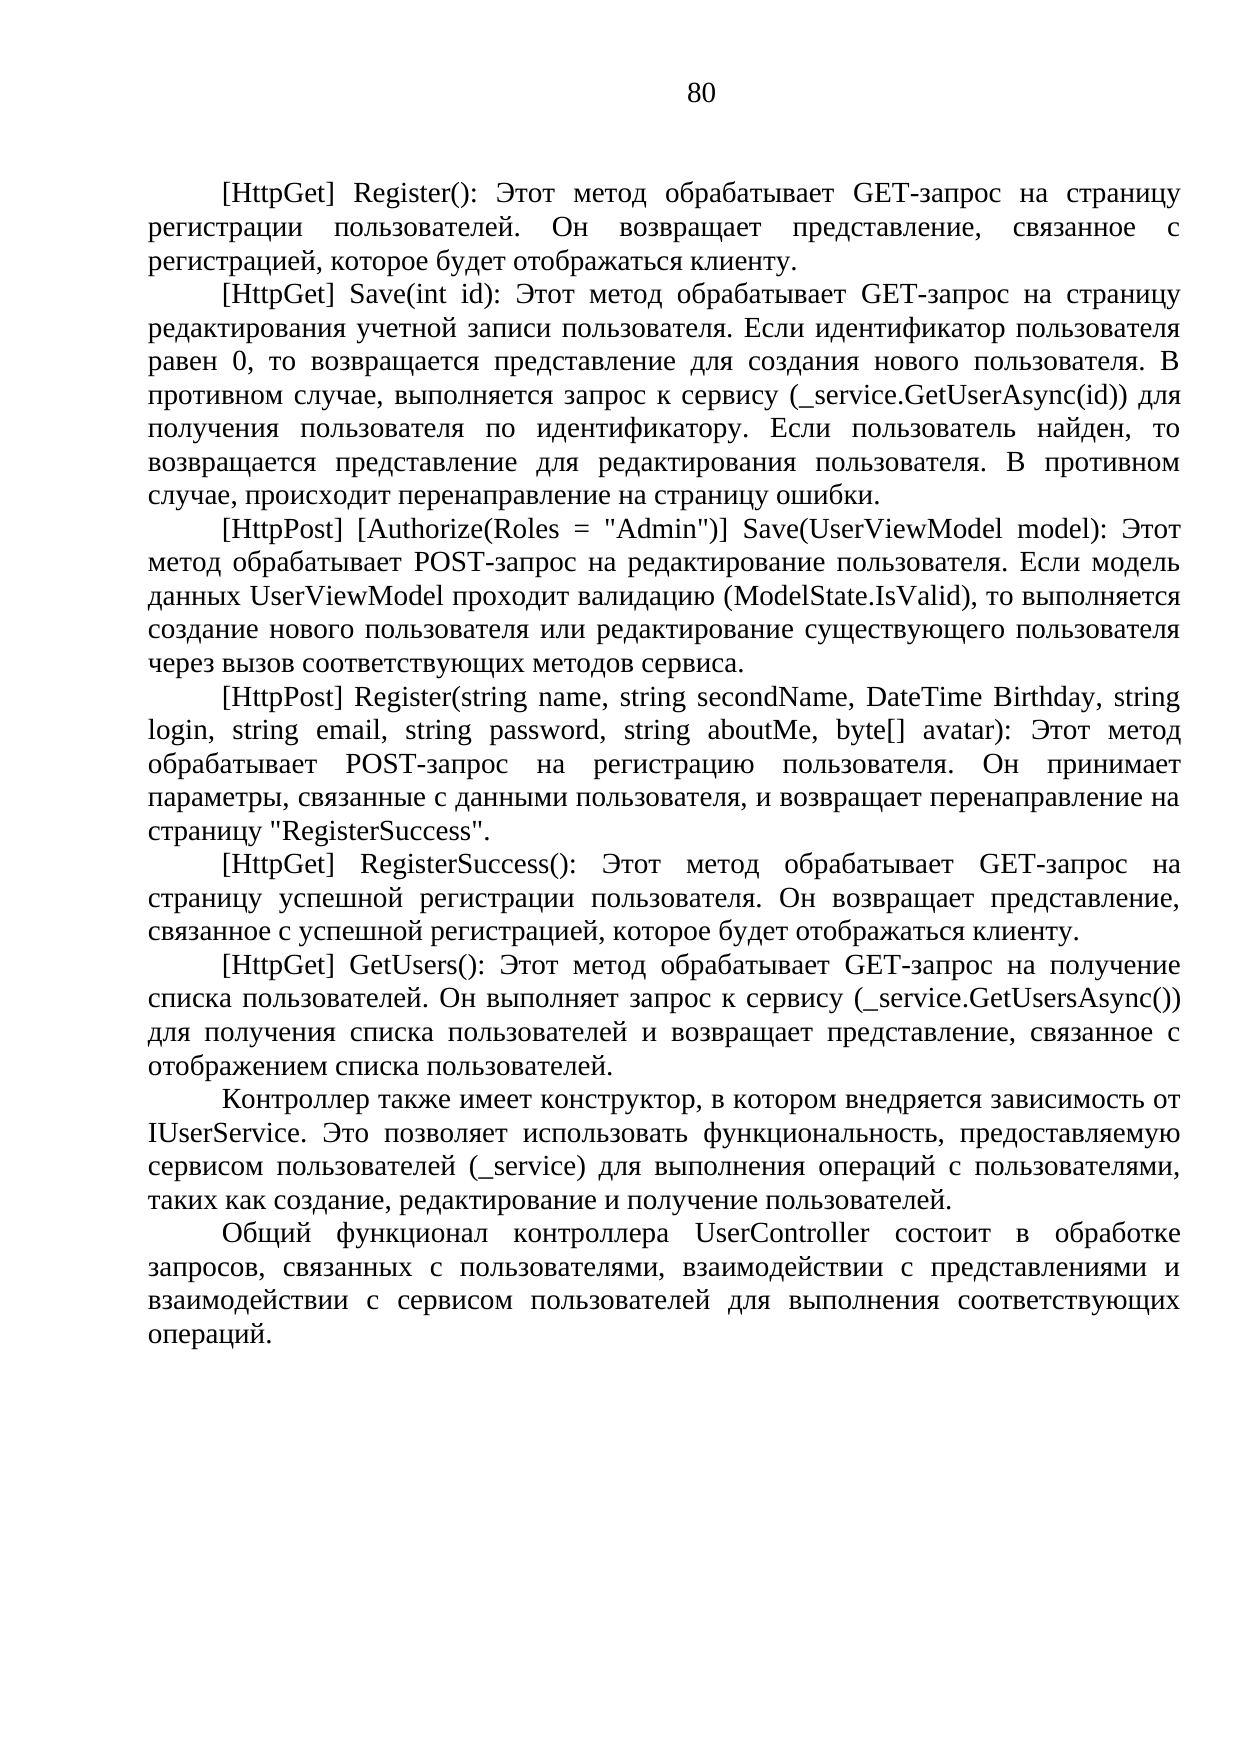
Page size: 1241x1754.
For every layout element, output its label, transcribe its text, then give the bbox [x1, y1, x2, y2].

text [HttpGet] Register(): Этот метод обрабатывает GET-запрос на страницу регистрации пользователей. Он возвращает представление, связанное с регистрацией, которое будет отображаться клиенту. [148, 176, 1181, 276]
text Контроллер также имеет конструктор, в котором внедряется зависимость от IUserService. Это позволяет использовать функциональность, предоставляемую сервисом пользователей (_service) для выполнения операций с пользователями, таких как создание, редактирование и получение пользователей. [148, 1081, 1181, 1215]
text [HttpGet] RegisterSuccess(): Этот метод обрабатывает GET-запрос на страницу успешной регистрации пользователя. Он возвращает представление, связанное с успешной регистрацией, которое будет отображаться клиенту. [148, 846, 1181, 947]
text [HttpPost] [Authorize(Roles = "Admin")] Save(UserViewModel model): Этот метод обрабатывает POST-запрос на редактирование пользователя. Если модель данных UserViewModel проходит валидацию (ModelState.IsValid), то выполняется создание нового пользователя или редактирование существующего пользователя через вызов соответствующих методов сервиса. [148, 511, 1181, 679]
text [HttpGet] GetUsers(): Этот метод обрабатывает GET-запрос на получение списка пользователей. Он выполняет запрос к сервису (_service.GetUsersAsync()) для получения списка пользователей и возвращает представление, связанное с отображением списка пользователей. [148, 947, 1181, 1081]
text [HttpGet] Save(int id): Этот метод обрабатывает GET-запрос на страницу редактирования учетной записи пользователя. Если идентификатор пользователя равен 0, то возвращается представление для создания нового пользователя. В противном случае, выполняется запрос к сервису (_service.GetUserAsync(id)) для получения пользователя по идентификатору. Если пользователь найден, то возвращается представление для редактирования пользователя. В противном случае, происходит перенаправление на страницу ошибки. [148, 276, 1181, 511]
text Общий функционал контроллера UserController состоит в обработке запросов, связанных с пользователями, взаимодействии с представлениями и взаимодействии с сервисом пользователей для выполнения соответствующих операций. [148, 1215, 1181, 1349]
text [HttpPost] Register(string name, string secondName, DateTime Birthday, string login, string email, string password, string aboutMe, byte[] avatar): Этот метод обрабатывает POST-запрос на регистрацию пользователя. Он принимает параметры, связанные с данными пользователя, и возвращает перенаправление на страницу "RegisterSuccess". [148, 679, 1181, 846]
